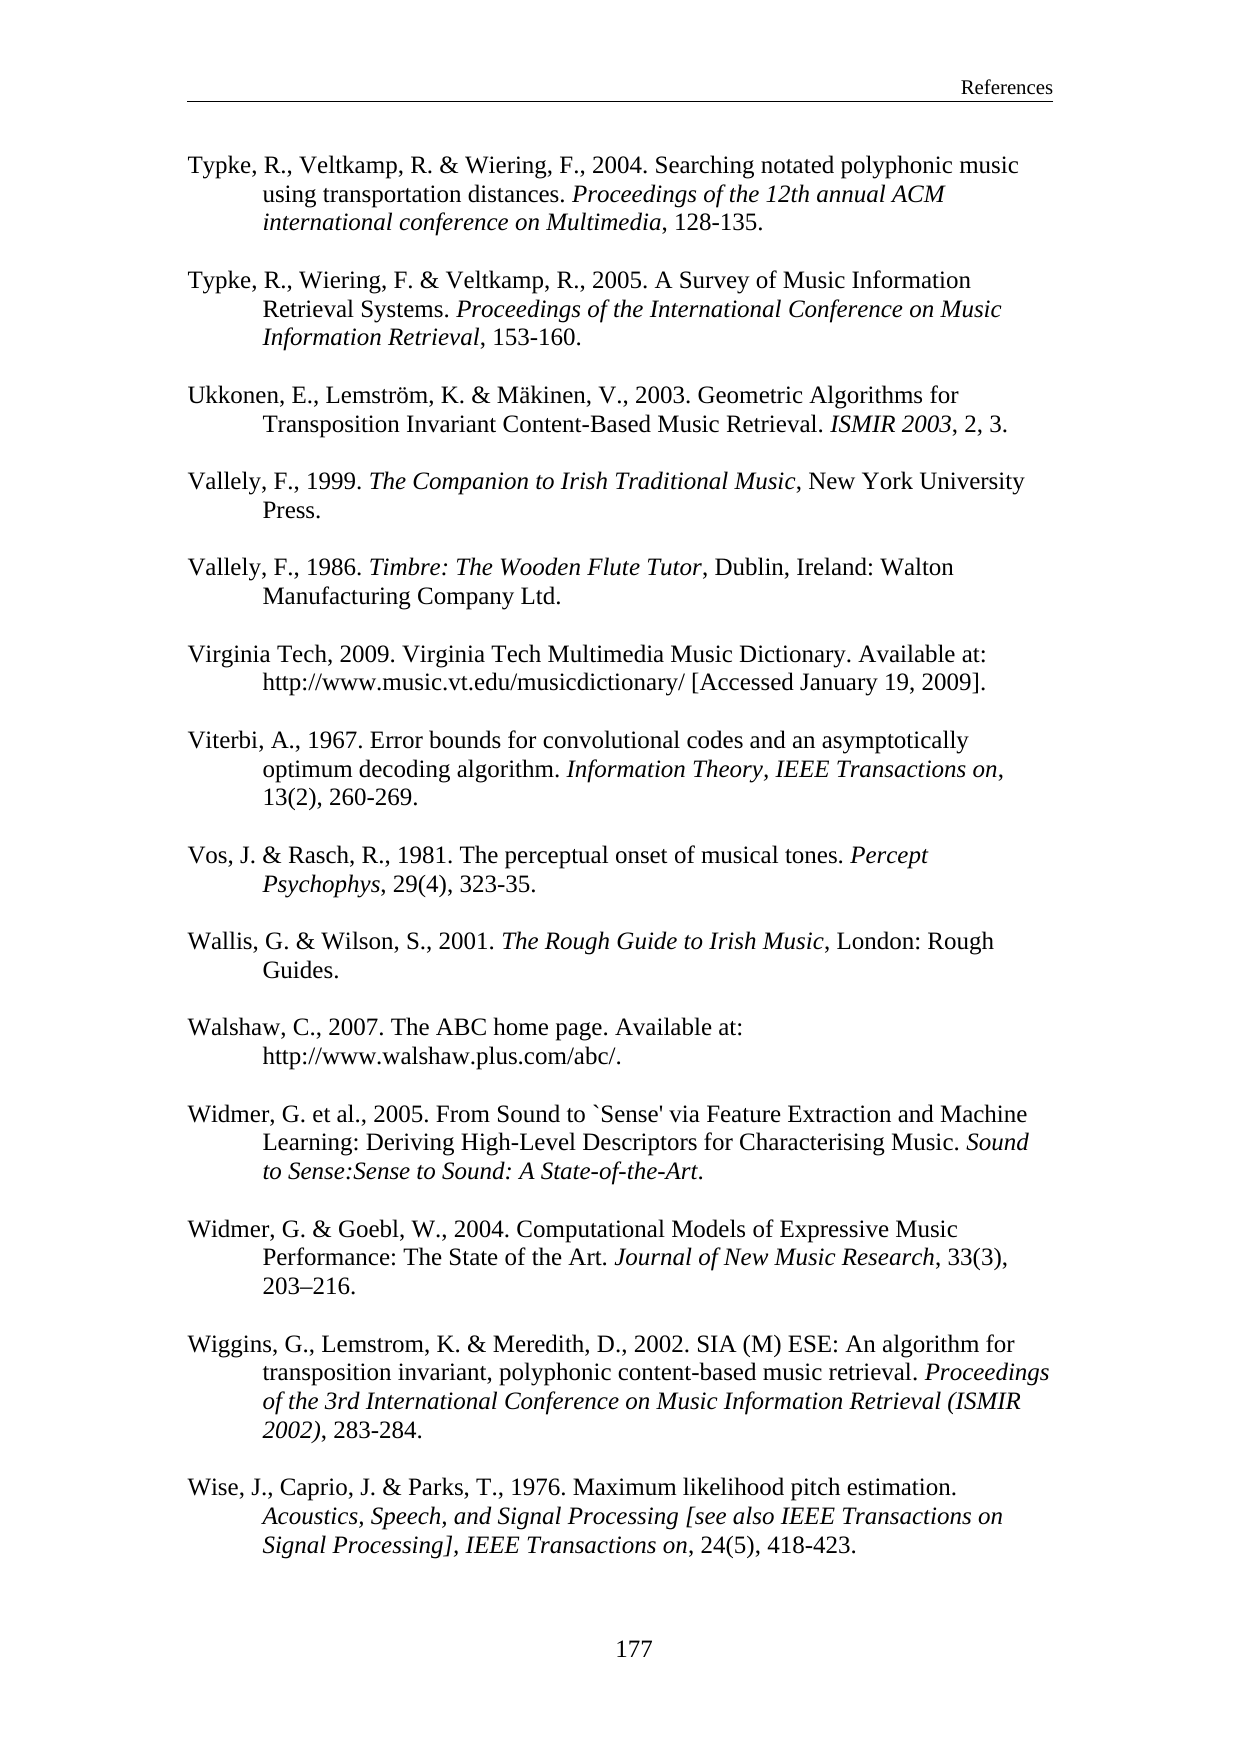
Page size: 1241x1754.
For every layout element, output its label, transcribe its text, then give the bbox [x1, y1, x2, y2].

text Typke, R., Veltkamp, R. & Wiering, F., 2004. Searching notated polyphonic music using transportation distances. Proceedings of the 12th annual ACM international conference on Multimedia, 128-135. [187, 150, 1053, 236]
text Widmer, G. et al., 2005. From Sound to `Sense' via Feature Extraction and Machine Learning: Deriving High-Level Descriptors for Characterising Music. Sound to Sense:Sense to Sound: A State-of-the-Art. [187, 1099, 1053, 1185]
text Wiggins, G., Lemstrom, K. & Meredith, D., 2002. SIA (M) ESE: An algorithm for transposition invariant, polyphonic content-based music retrieval. Proceedings of the 3rd International Conference on Music Information Retrieval (ISMIR 2002), 283-284. [187, 1329, 1053, 1444]
text Vos, J. & Rasch, R., 1981. The perceptual onset of musical tones. Percept Psychophys, 29(4), 323-35. [187, 840, 1053, 897]
text Wallis, G. & Wilson, S., 2001. The Rough Guide to Irish Music, London: Rough Guides. [187, 926, 1053, 984]
text Widmer, G. & Goebl, W., 2004. Computational Models of Expressive Music Performance: The State of the Art. Journal of New Music Research, 33(3), 203–216. [187, 1214, 1053, 1300]
text Vallely, F., 1999. The Companion to Irish Traditional Music, New York University Press. [187, 466, 1053, 524]
text Wise, J., Caprio, J. & Parks, T., 1976. Maximum likelihood pitch estimation. Acoustics, Speech, and Signal Processing [see also IEEE Transactions on Signal Processing], IEEE Transactions on, 24(5), 418-423. [187, 1472, 1053, 1559]
text Walshaw, C., 2007. The ABC home page. Available at: http://www.walshaw.plus.com/abc/. [187, 1012, 1053, 1070]
text Ukkonen, E., Lemström, K. & Mäkinen, V., 2003. Geometric Algorithms for Transposition Invariant Content-Based Music Retrieval. ISMIR 2003, 2, 3. [187, 380, 1053, 437]
text Vallely, F., 1986. Timbre: The Wooden Flute Tutor, Dublin, Ireland: Walton Manufacturing Company Ltd. [187, 552, 1053, 610]
text Viterbi, A., 1967. Error bounds for convolutional codes and an asymptotically optimum decoding algorithm. Information Theory, IEEE Transactions on, 13(2), 260-269. [187, 725, 1053, 811]
text Typke, R., Wiering, F. & Veltkamp, R., 2005. A Survey of Music Information Retrieval Systems. Proceedings of the International Conference on Music Information Retrieval, 153-160. [187, 265, 1053, 351]
text Virginia Tech, 2009. Virginia Tech Multimedia Music Dictionary. Available at: http://www.music.vt.edu/musicdictionary/ [Accessed January 19, 2009]. [187, 639, 1053, 696]
